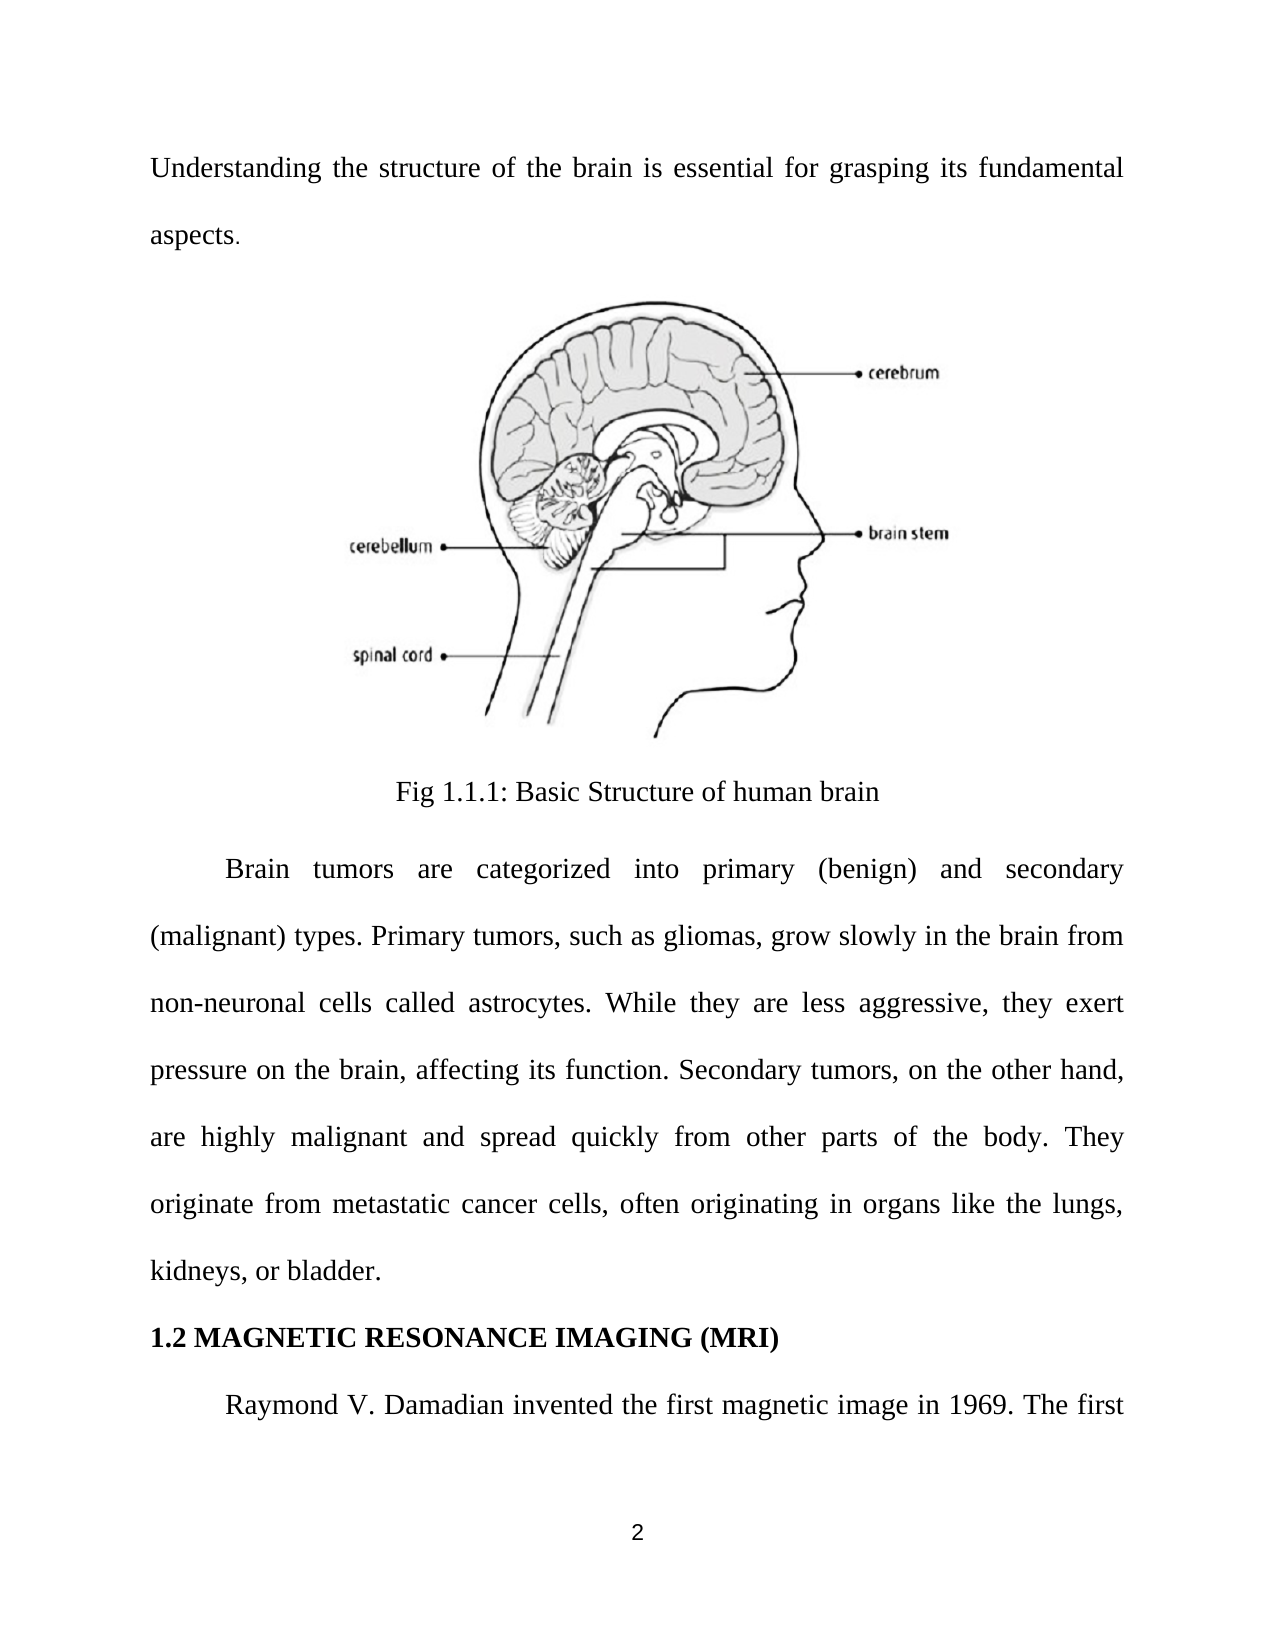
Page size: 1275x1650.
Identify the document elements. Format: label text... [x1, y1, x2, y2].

text 1.2 MAGNETIC RESONANCE IMAGING (MRI) [150, 1320, 1125, 1354]
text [150, 1387, 1125, 1458]
text Brain tumors are categorized into primary (benign) and secondary (malignant) types. Primary tumors, such as gliomas, grow slowly in the brain from non-neuronal cells called astrocytes. While they are less aggressive, they exert pressure on the brain, affecting its function. Secondary tumors, on the other hand, are highly malignant and spread quickly from other parts of the body. They originate from metastatic cancer cells, often originating in organs like the lungs, kidneys, or bladder. [150, 851, 1125, 1287]
text Fig 1.1.1: Basic Structure of human brain [150, 774, 1125, 807]
picture [314, 284, 961, 748]
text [150, 150, 1125, 251]
